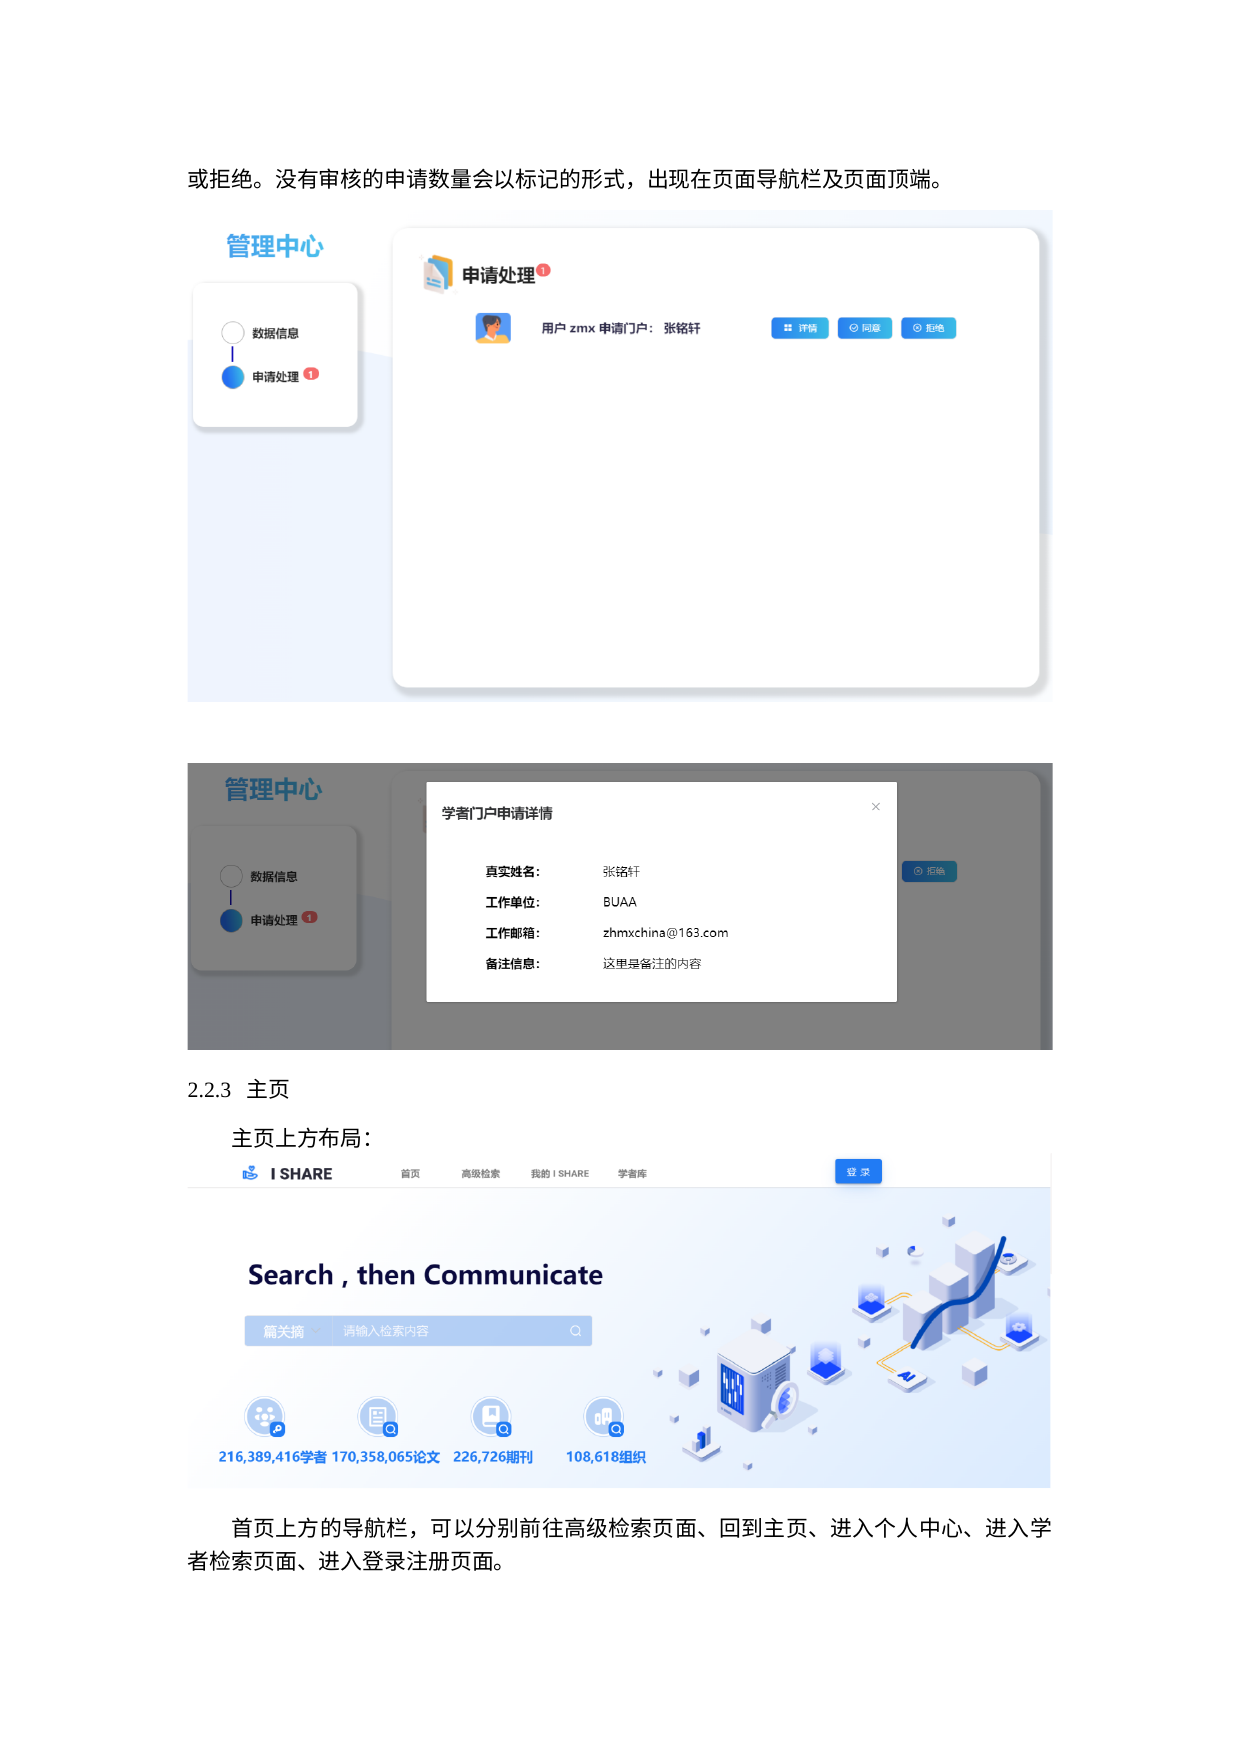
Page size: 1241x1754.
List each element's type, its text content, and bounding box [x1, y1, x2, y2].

text 首页上方的导航栏，可以分别前往高级检索页面、回到主页、进入个人中心、进入学者检索页面、进入登录注册页面。 [187, 1511, 1053, 1576]
subtitle 主页 [187, 1072, 1053, 1104]
text 主页上方布局： [187, 1121, 1053, 1153]
picture [187, 210, 1053, 702]
picture [187, 763, 1053, 1050]
picture [187, 1153, 1052, 1489]
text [187, 162, 1053, 194]
